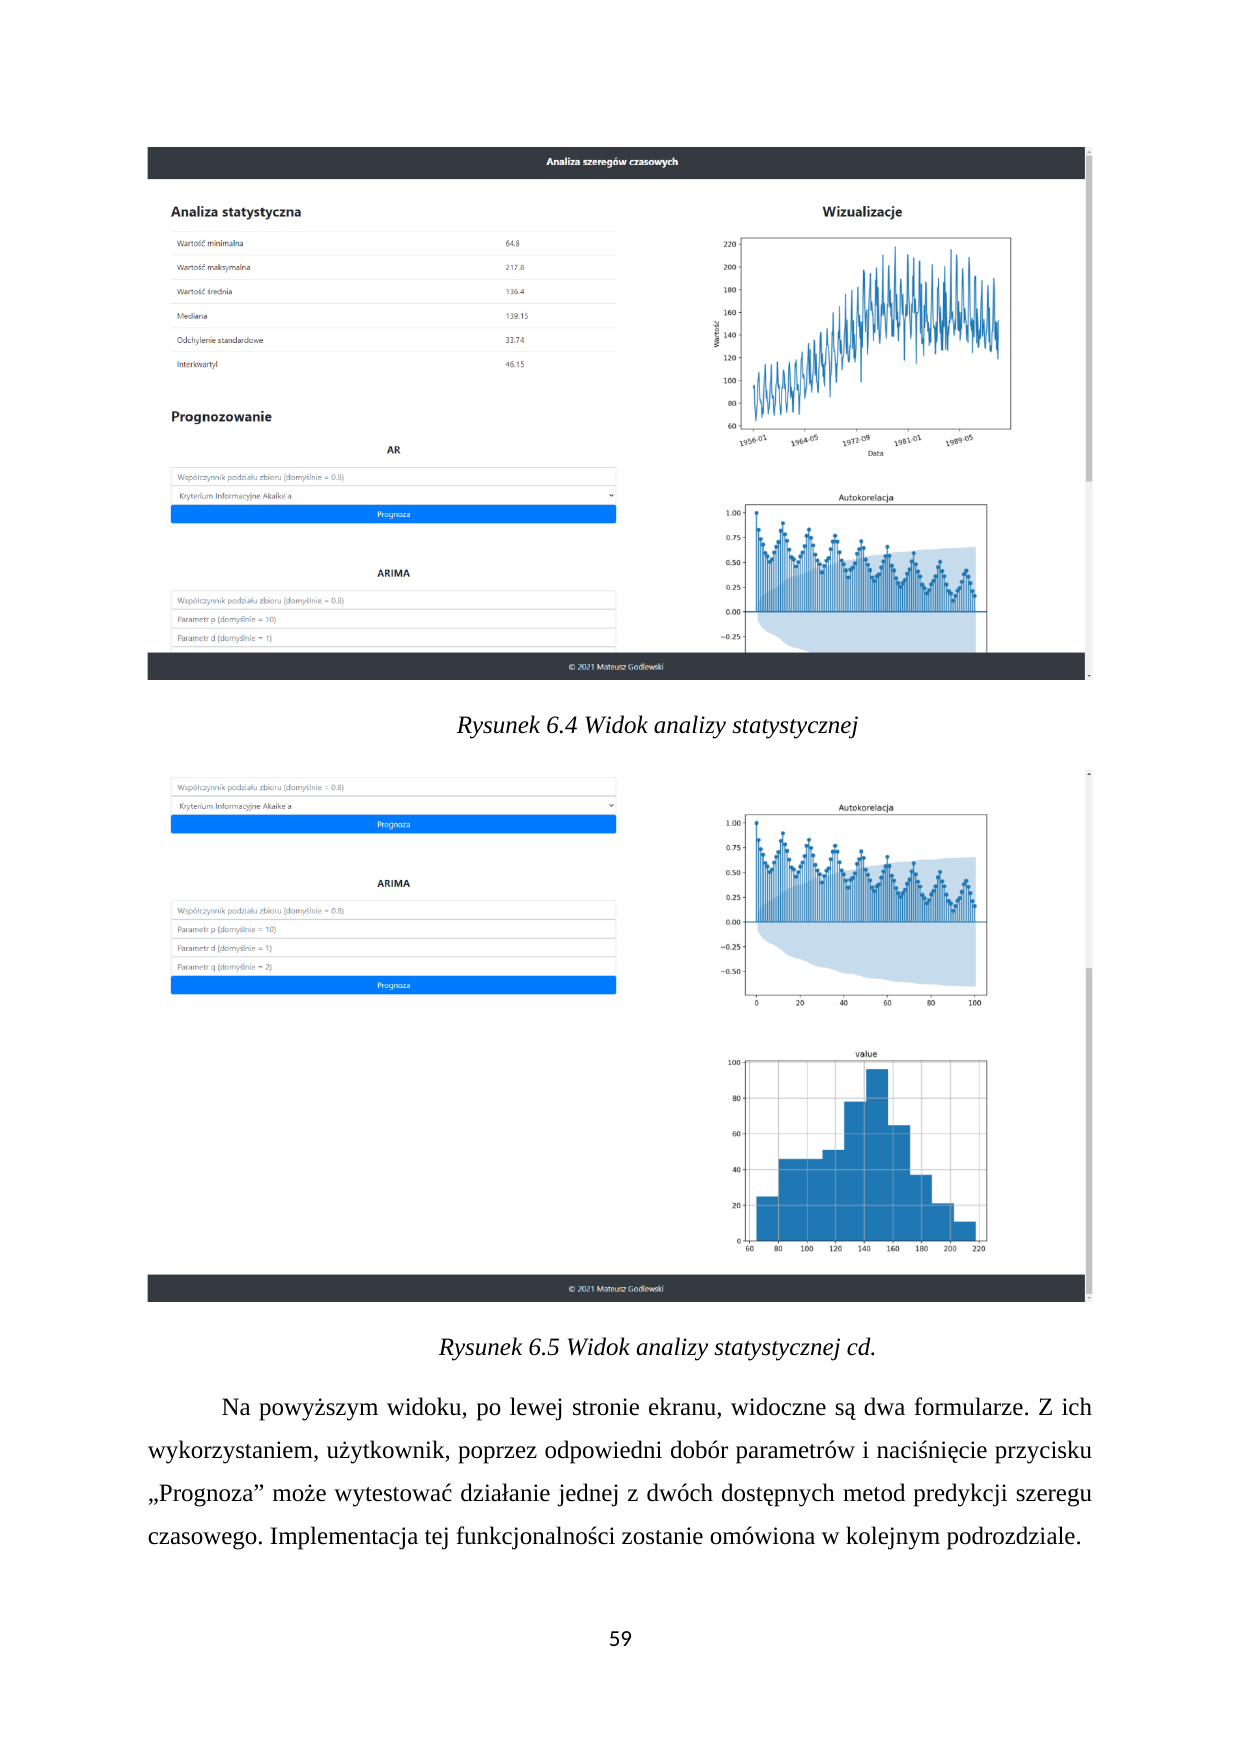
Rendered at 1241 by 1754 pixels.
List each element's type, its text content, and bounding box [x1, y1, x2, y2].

text Na powyższym widoku, po lewej stronie ekranu, widoczne są dwa formularze. Z ich wykorzystaniem, użytkownik, poprzez odpowiedni dobór parametrów i naciśnięcie przycisku „Prognoza” może wytestować działanie jednej z dwóch dostępnych metod predykcji szeregu czasowego. Implementacja tej funkcjonalności zostanie omówiona w kolejnym podrozdziale. [148, 1392, 1093, 1550]
picture [147, 147, 1093, 680]
picture [147, 769, 1093, 1302]
list Rysunek 6.5 Widok analizy statystycznej cd. [223, 1332, 1093, 1361]
list Rysunek 6.4 Widok analizy statystycznej [223, 710, 1093, 738]
